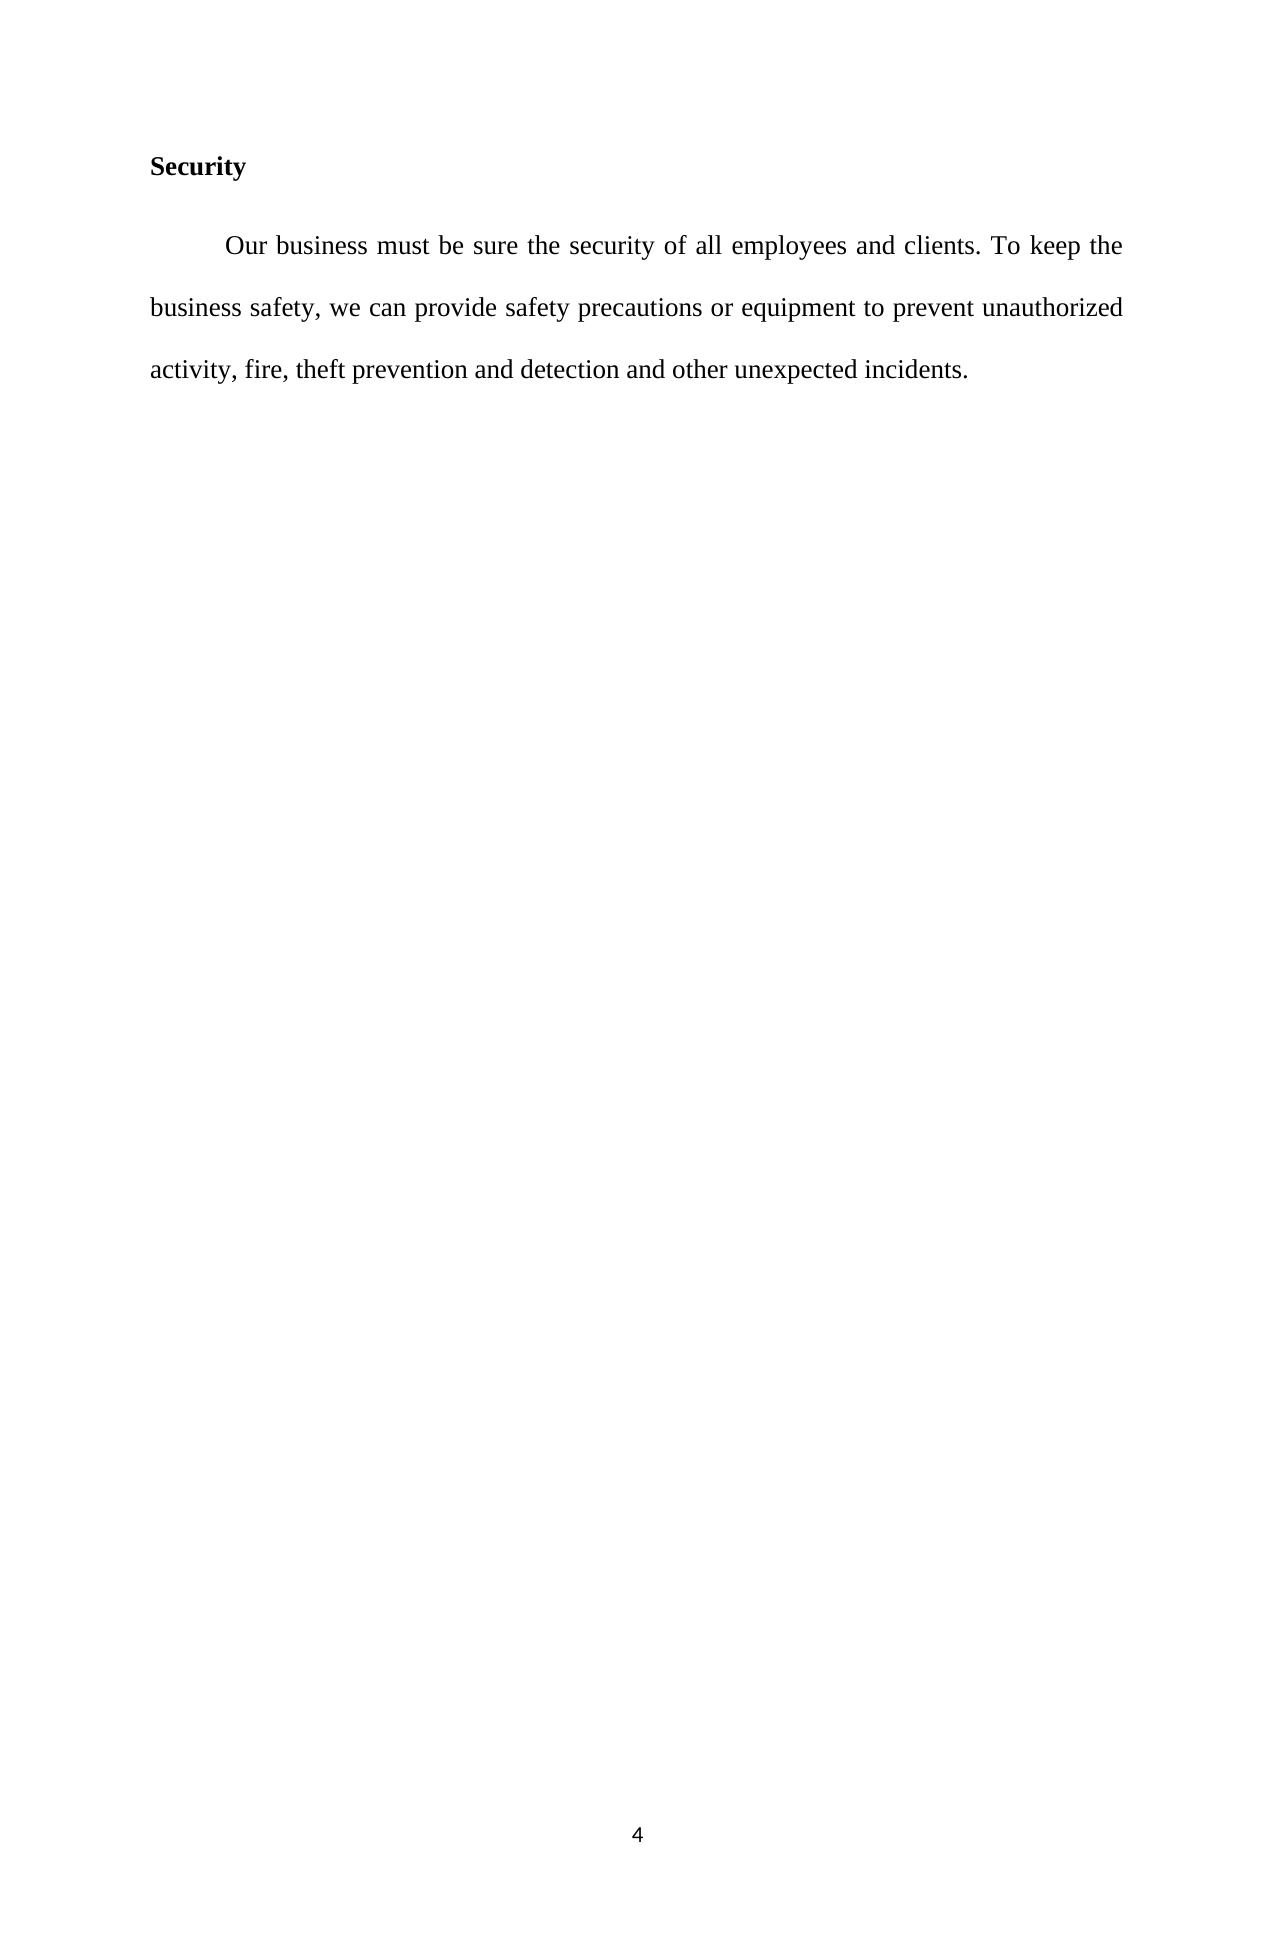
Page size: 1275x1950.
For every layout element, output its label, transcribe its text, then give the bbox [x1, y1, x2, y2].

text Security [150, 150, 1125, 181]
text Our business must be sure the security of all employees and clients. To keep the business safety, we can provide safety precautions or equipment to prevent unauthorized activity, fire, theft prevention and detection and other unexpected incidents. [150, 229, 1125, 385]
